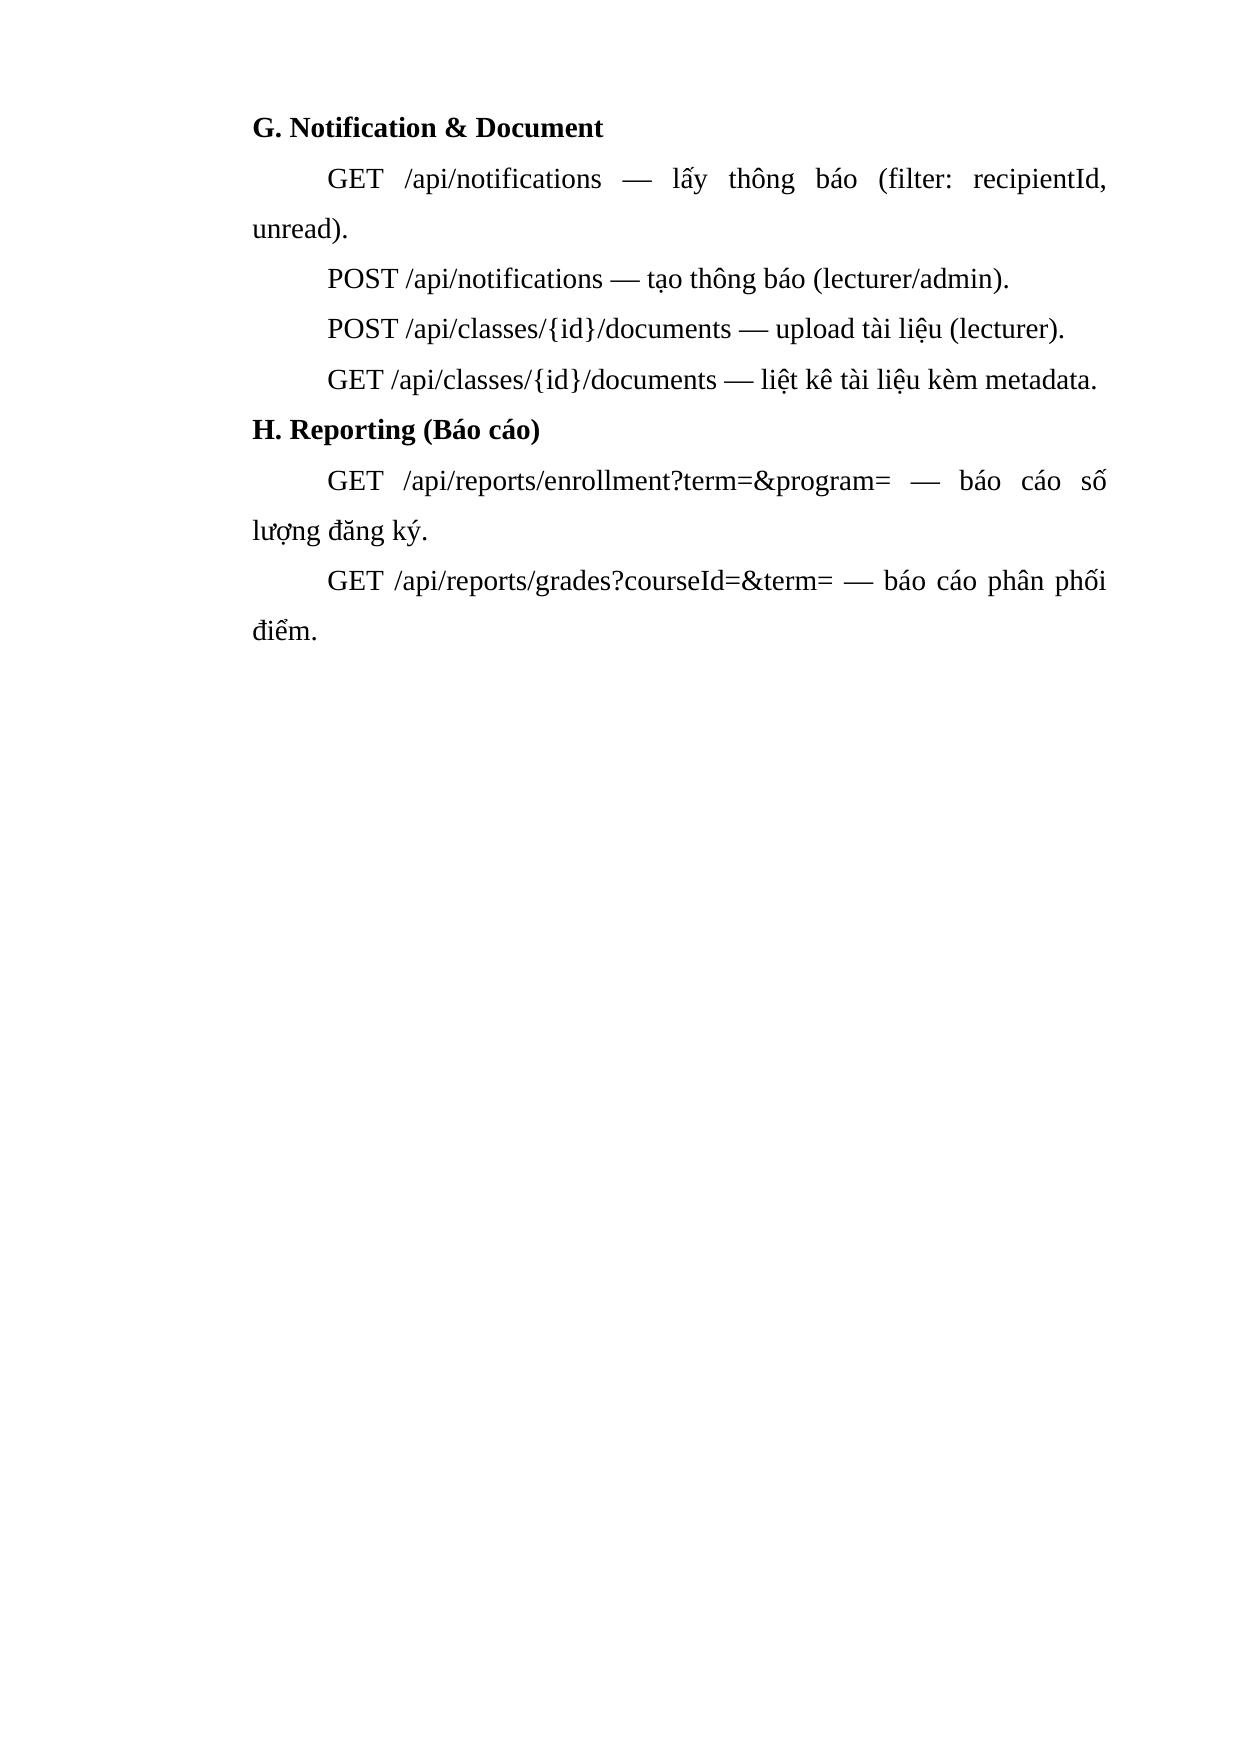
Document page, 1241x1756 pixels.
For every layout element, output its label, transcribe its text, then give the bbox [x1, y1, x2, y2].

text POST /api/notifications — tạo thông báo (lecturer/admin). [252, 261, 1107, 295]
text H. Reporting (Báo cáo) [177, 412, 1107, 446]
text GET /api/classes/{id}/documents — liệt kê tài liệu kèm metadata. [252, 362, 1107, 396]
text POST /api/classes/{id}/documents — upload tài liệu (lecturer). [252, 312, 1107, 345]
text GET /api/notifications — lấy thông báo (filter: recipientId, unread). [252, 161, 1107, 244]
text GET /api/reports/enrollment?term=&program= — báo cáo số lượng đăng ký. [252, 463, 1107, 546]
text GET /api/reports/grades?courseId=&term= — báo cáo phân phối điểm. [252, 563, 1107, 647]
text G. Notification & Document [177, 110, 1107, 144]
